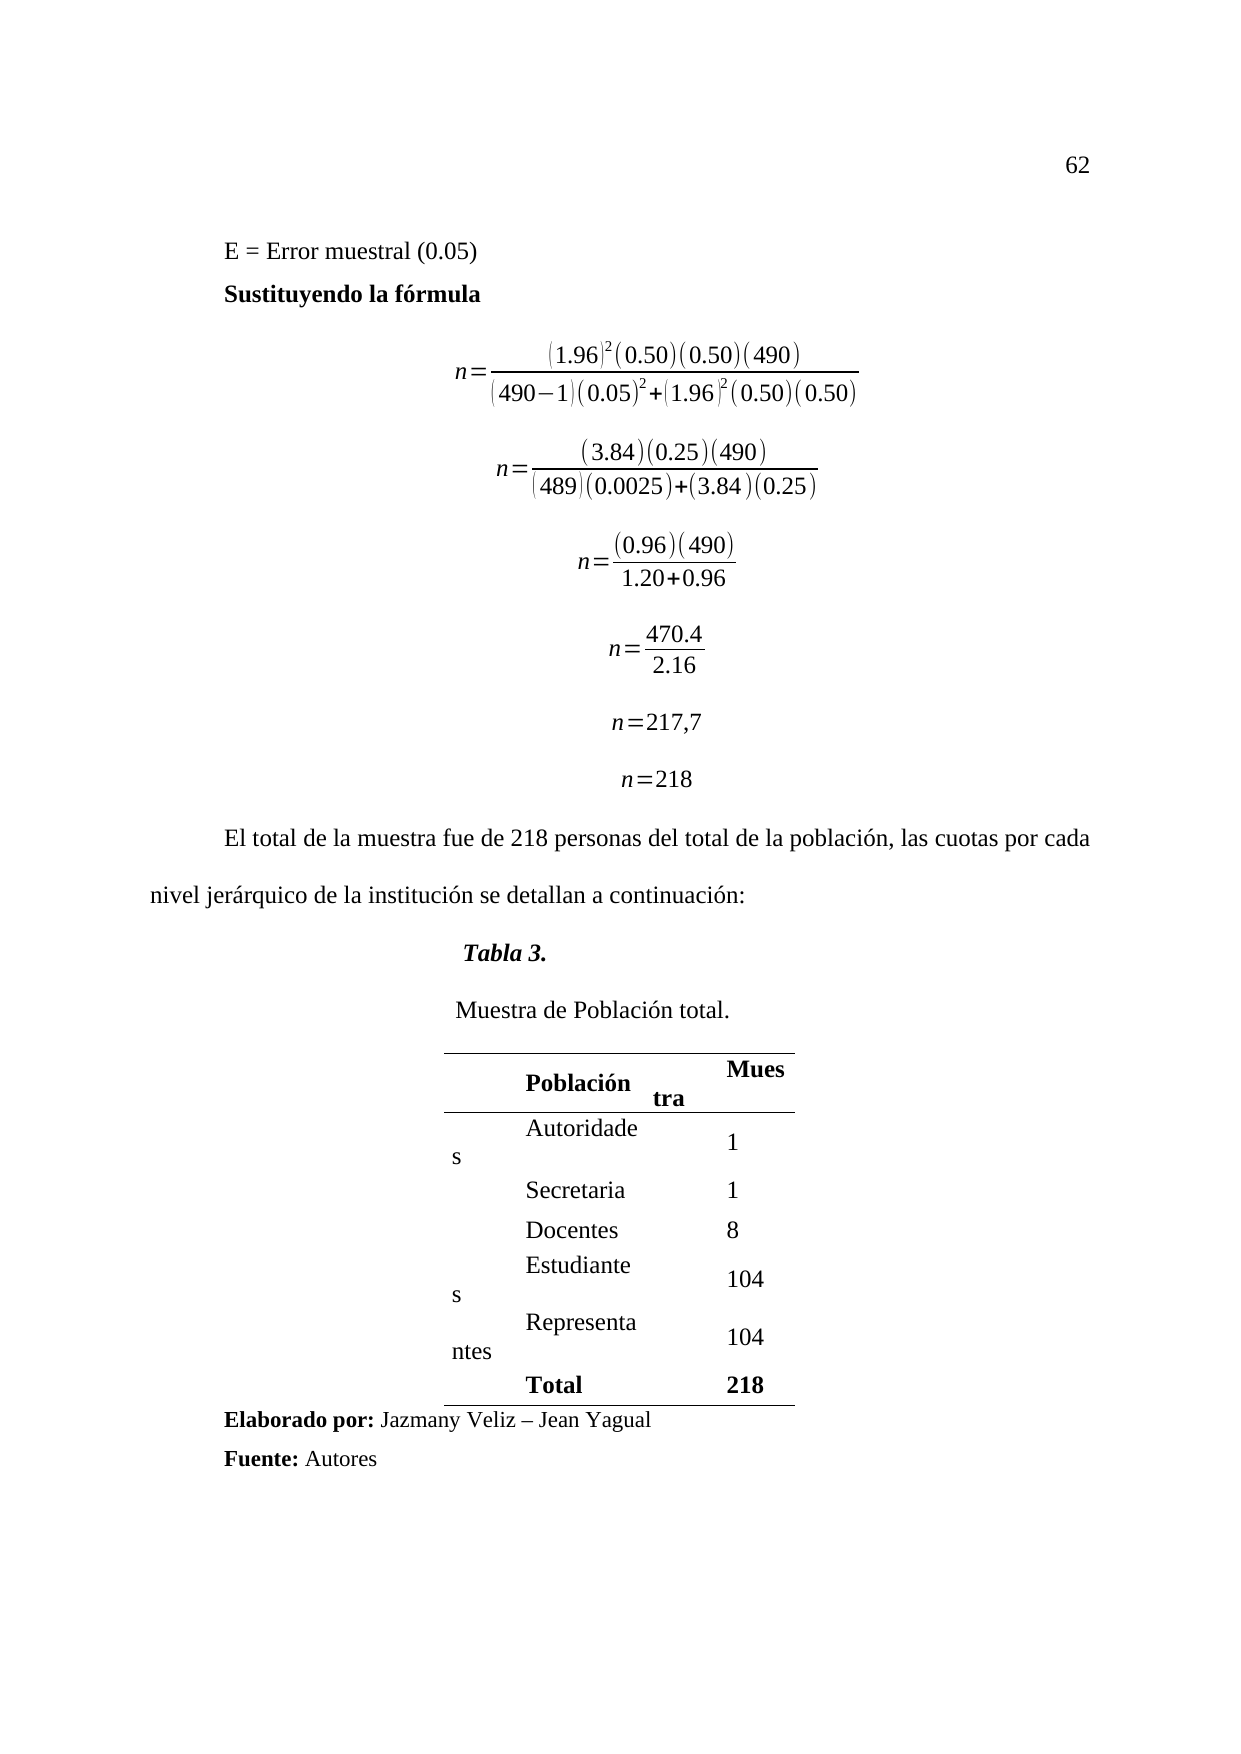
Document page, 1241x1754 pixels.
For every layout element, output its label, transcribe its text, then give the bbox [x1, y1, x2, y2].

table_cell Estudiantes [444, 1250, 645, 1307]
table_cell 1 [645, 1113, 795, 1170]
table_cell Autoridades [444, 1113, 645, 1170]
text El total de la muestra fue de 218 personas del total de la población, las cuotas por cada nivel jerárquico de la institución se detallan a continuación: [150, 823, 1090, 909]
text E = Error muestral (0.05) [150, 236, 1090, 265]
table_cell Representantes [444, 1308, 645, 1365]
text Tabla 3. [150, 938, 1090, 967]
table_cell 218 [645, 1365, 795, 1405]
text Muestra de Población total. [150, 996, 1090, 1024]
table_cell Secretaria [444, 1170, 645, 1210]
table_cell Docentes [444, 1210, 645, 1250]
table_cell 1 [645, 1170, 795, 1210]
table_cell Total [444, 1365, 645, 1405]
table_header Muestra [645, 1054, 795, 1112]
table_header Población [444, 1054, 645, 1112]
text Elaborado por: Jazmany Veliz – Jean Yagual [150, 1406, 1090, 1432]
table_cell 8 [645, 1210, 795, 1250]
table_cell 104 [645, 1250, 795, 1307]
table_cell 104 [645, 1308, 795, 1365]
text Sustituyendo la fórmula [150, 279, 1090, 308]
text Fuente: Autores [150, 1445, 1090, 1472]
